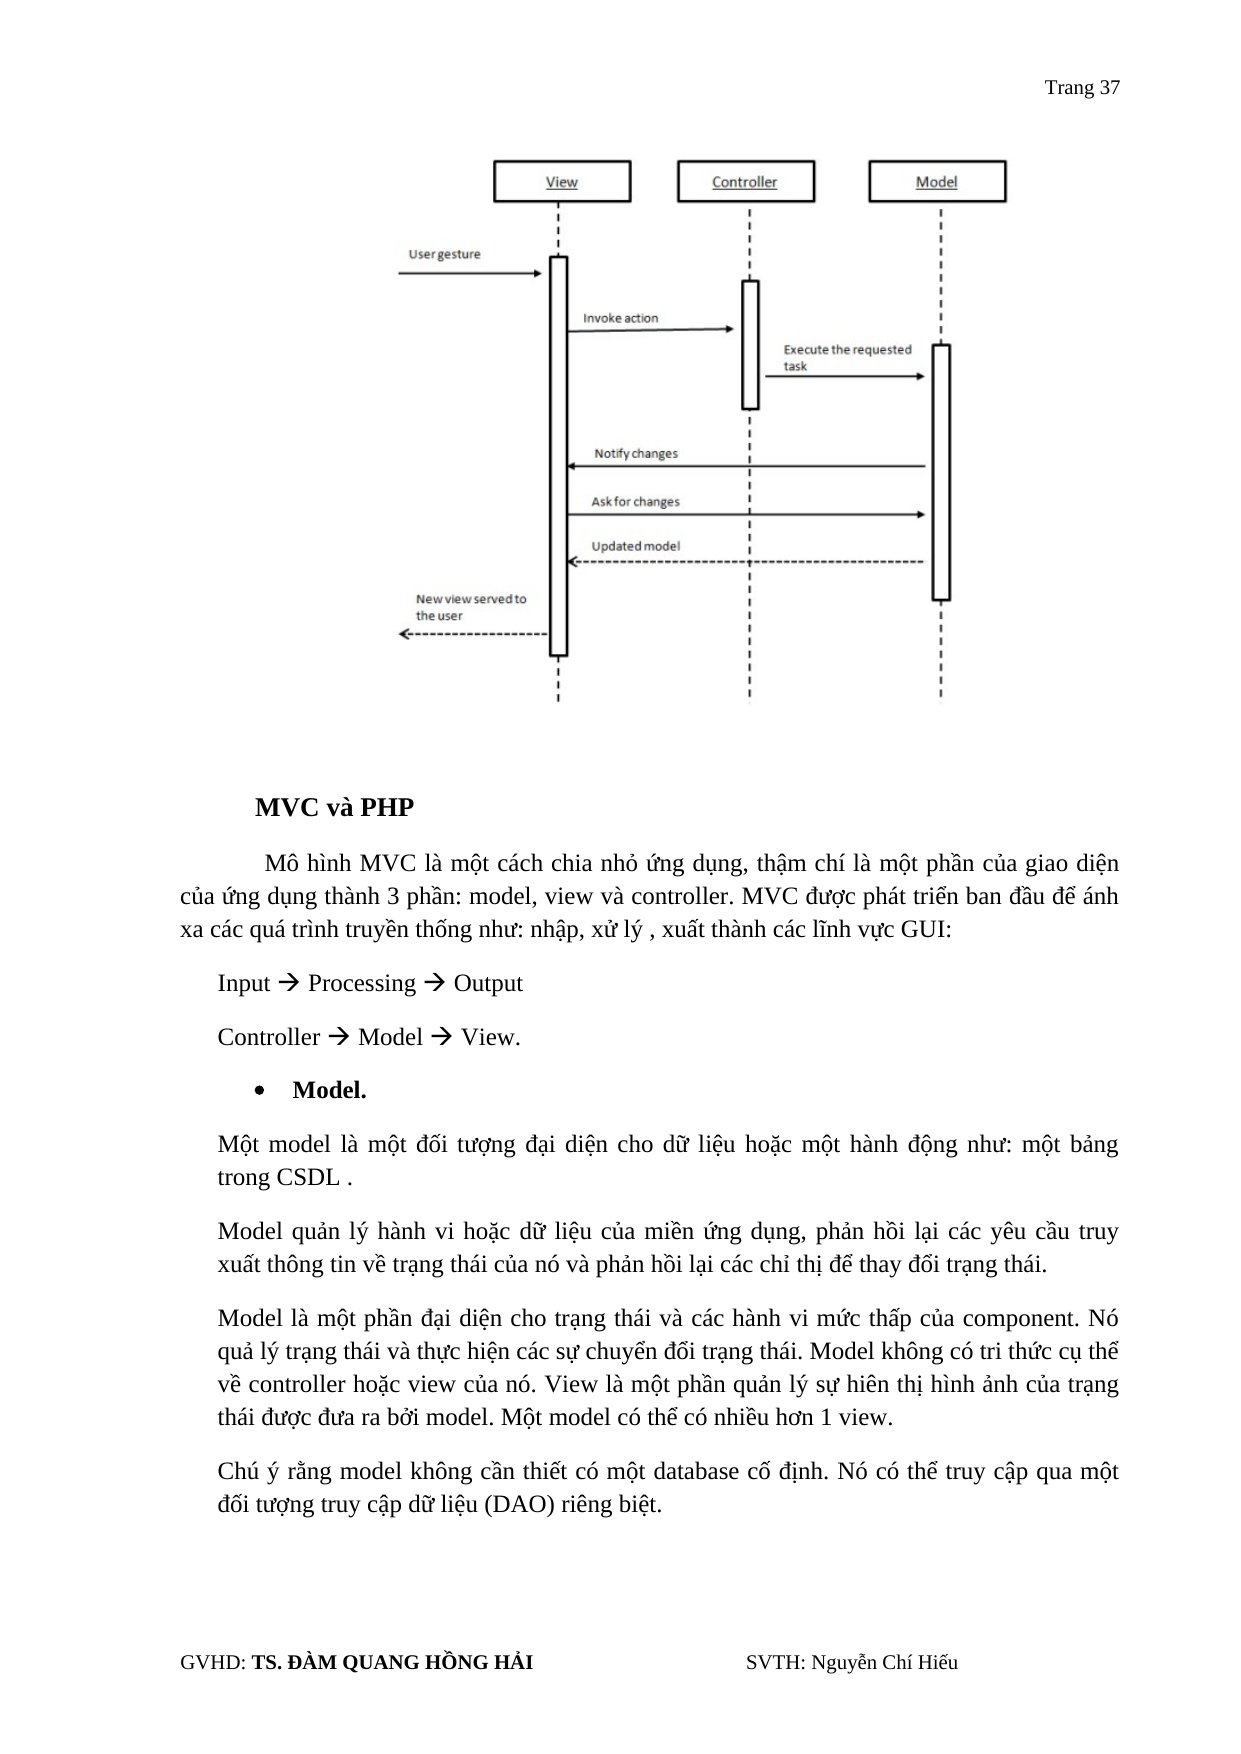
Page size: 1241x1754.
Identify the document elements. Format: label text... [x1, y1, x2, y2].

text Model quản lý hành vi hoặc dữ liệu của miền ứng dụng, phản hồi lại các yêu cầu truy xuất thông tin về trạng thái của nó và phản hồi lại các chỉ thị để thay đổi trạng thái. [217, 1216, 1120, 1278]
text Chú ý rằng model không cần thiết có một database cố định. Nó có thể truy cập qua một đối tượng truy cập dữ liệu (DAO) riêng biệt. [217, 1456, 1120, 1518]
text Input Processing Output [217, 968, 1120, 997]
text Một model là một đối tượng đại diện cho dữ liệu hoặc một hành động như: một bảng trong CSDL . [217, 1129, 1120, 1191]
list Model. [255, 1076, 1120, 1104]
text Mô hình MVC là một cách chia nhỏ ứng dụng, thậm chí là một phần của giao diện của ứng dụng thành 3 phần: model, view và controller. MVC được phát triển ban đầu để ánh xa các quá trình truyền thống như: nhập, xử lý , xuất thành các lĩnh vực GUI: [180, 848, 1120, 943]
text Model là một phần đại diện cho trạng thái và các hành vi mức thấp của component. Nó quả lý trạng thái và thực hiện các sự chuyển đổi trạng thái. Model không có tri thức cụ thể về controller hoặc view của nó. View là một phần quản lý sự hiên thị hình ảnh của trạng thái được đưa ra bởi model. Một model có thể có nhiều hơn 1 view. [217, 1303, 1120, 1431]
picture [393, 149, 1019, 710]
text Controller Model View. [217, 1022, 1120, 1051]
text MVC và PHP [180, 791, 1120, 823]
